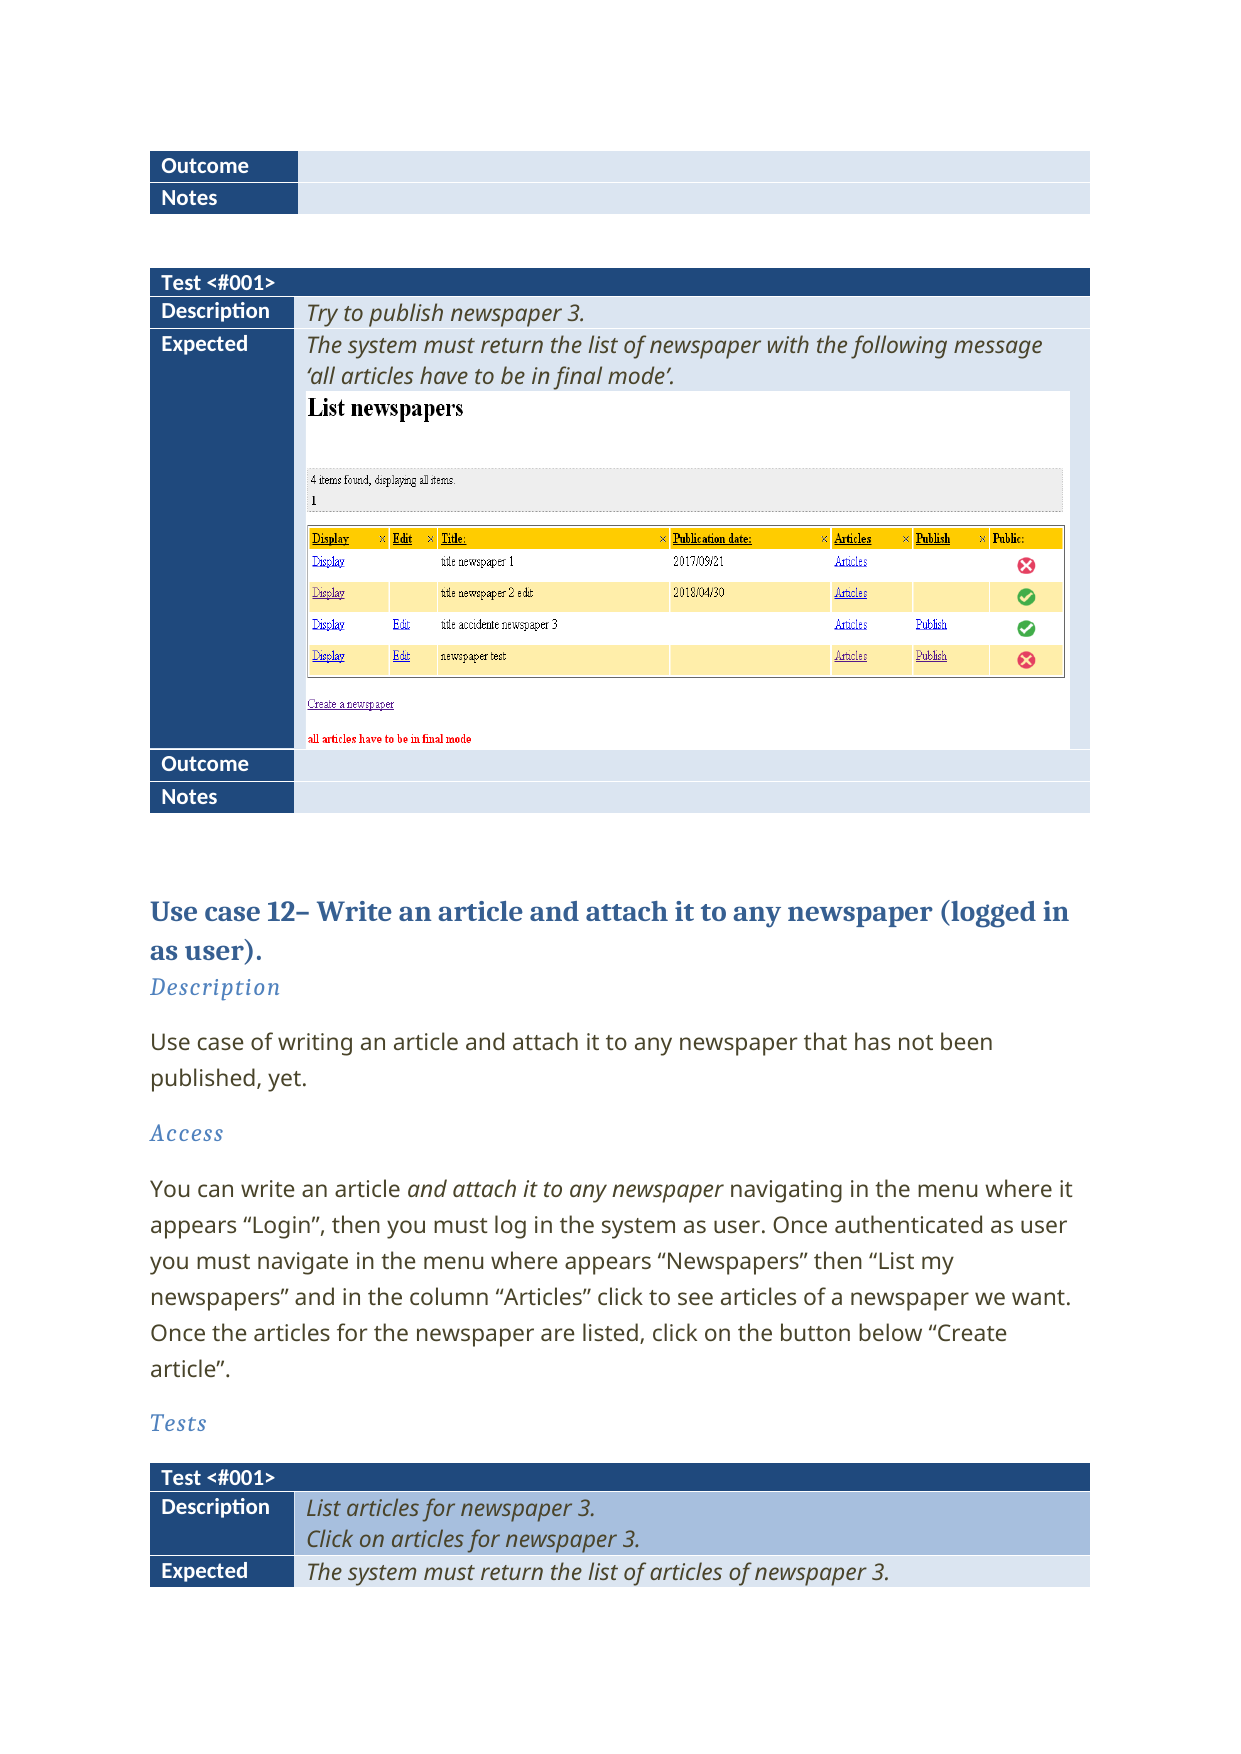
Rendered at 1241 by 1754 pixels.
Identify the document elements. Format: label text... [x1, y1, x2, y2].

table_cell Notes [150, 183, 298, 214]
subtitle Description [150, 972, 1090, 1001]
table_cell [298, 183, 1090, 214]
subtitle Access [150, 1119, 1090, 1148]
table_cell Outcome [150, 750, 294, 781]
picture [305, 391, 1070, 749]
subtitle Use case 12– Write an article and attach it to any newspaper (logged in as user). [150, 895, 1090, 967]
table_cell Outcome [150, 151, 298, 182]
text You can write an article and attach it to any newspaper navigating in the menu where it appears “Login”, then you must log in the system as user. Once authenticated as user you must navigate in the menu where appears “Newspapers” then “List my newspapers” and in the column “Articles” click to see articles of a newspaper we want. Once the articles for the newspaper are listed, click on the button below “Create article”. [150, 1173, 1090, 1384]
table_header Test <#001> [150, 268, 1090, 296]
subtitle Tests [150, 1409, 1090, 1438]
table_cell [295, 750, 1090, 781]
table_cell The system must return the list of articles of newspaper 3. [295, 1556, 1090, 1587]
table_cell [295, 782, 1090, 813]
table_header Test <#001> [150, 1463, 1090, 1491]
table_cell The system must return the list of newspaper with the following message ‘all articles have to be in final mode’. [295, 329, 1090, 748]
table_cell Description [150, 1492, 294, 1555]
table_cell [298, 151, 1090, 182]
table_cell Notes [150, 782, 294, 813]
table_cell List articles for newspaper 3. Click on articles for newspaper 3. [295, 1492, 1090, 1555]
table_cell Expected [150, 1556, 294, 1587]
table_cell Expected [150, 329, 294, 748]
table_cell Try to publish newspaper 3. [295, 297, 1090, 328]
table_cell Description [150, 297, 294, 328]
text Use case of writing an article and attach it to any newspaper that has not been published, yet. [150, 1026, 1090, 1093]
